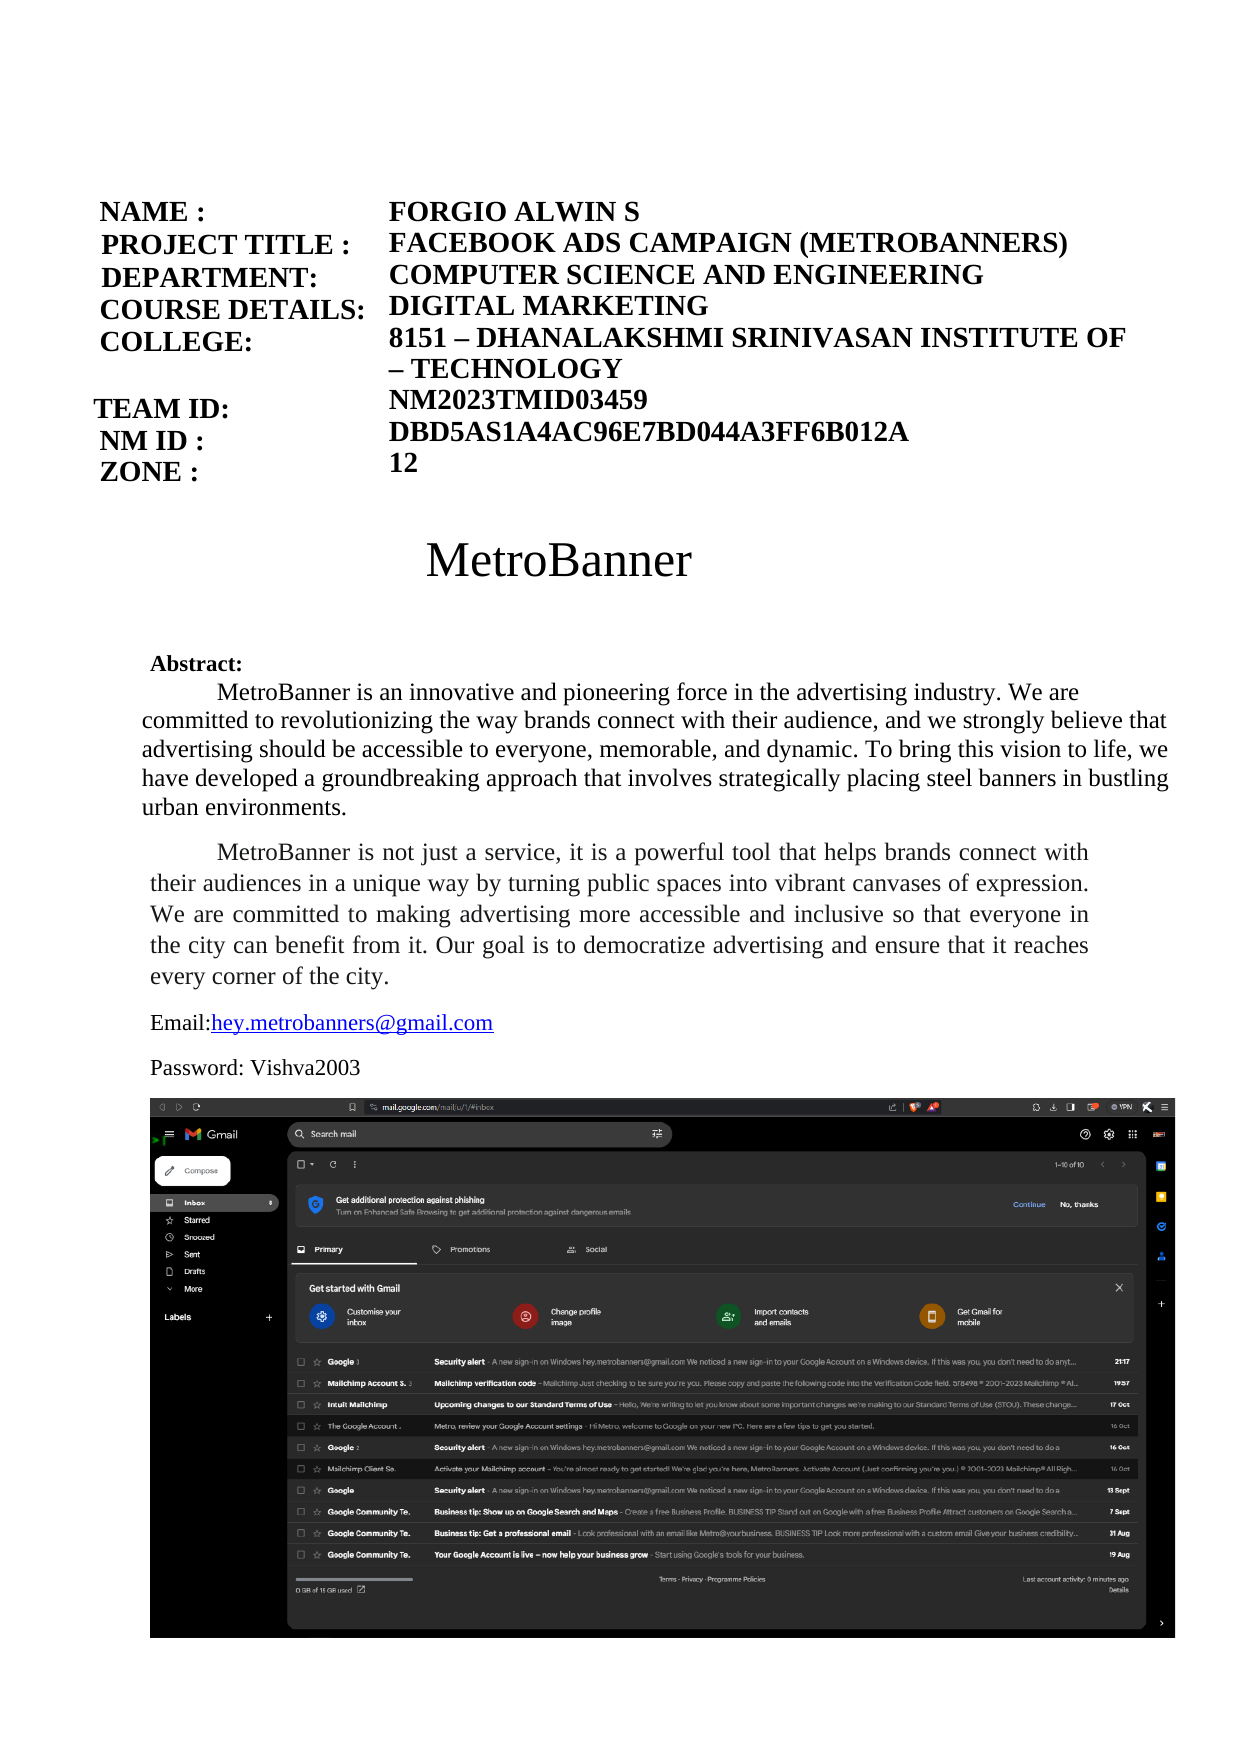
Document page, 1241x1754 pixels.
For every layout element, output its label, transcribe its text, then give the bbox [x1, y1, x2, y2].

text MetroBanner is an innovative and pioneering force in the advertising industry. We are committed to revolutionizing the way brands connect with their audience, and we strongly believe that advertising should be accessible to everyone, memorable, and dynamic. To bring this vision to life, we have developed a groundbreaking approach that involves strategically placing steel banners in bustling urban environments. [142, 677, 1176, 821]
text MetroBanner is not just a service, it is a powerful tool that helps brands connect with their audiences in a unique way by turning public spaces into vibrant canvases of expression. We are committed to making advertising more accessible and inclusive so that everyone in the city can benefit from it. Our goal is to democratize advertising and ensure that it reaches every corner of the city. [150, 959, 1090, 990]
table_header FORGIO ALWIN S FACEBOOK ADS CAMPAIGN (METROBANNERS) COMPUTER SCIENCE AND ENGINEERING DIGITAL MARKETING 8151 – DHANALAKSHMI SRINIVASAN INSTITUTE OF – TECHNOLOGY NM2023TMID03459 DBD5AS1A4AC96E7BD044A3FF6B012A 12 [378, 196, 1165, 488]
text Email:hey.metrobanners@gmail.com Password: Vishva2003 [150, 1009, 497, 1080]
picture [150, 1098, 1175, 1638]
table_header NAME : PROJECT TITLE : DEPARTMENT: COURSE DETAILS: COLLEGE: TEAM ID: NM ID : ZONE : [79, 196, 377, 488]
subtitle Abstract: [150, 650, 1176, 677]
text MetroBanner is not just a service, it is a powerful tool that helps brands connect with their audiences in a unique way by turning public spaces into vibrant canvases of expression. We are committed to making advertising more accessible and inclusive so that everyone in the city can benefit from it. Our goal is to democratize advertising and ensure that it reaches every corner of the city. [150, 837, 1090, 868]
